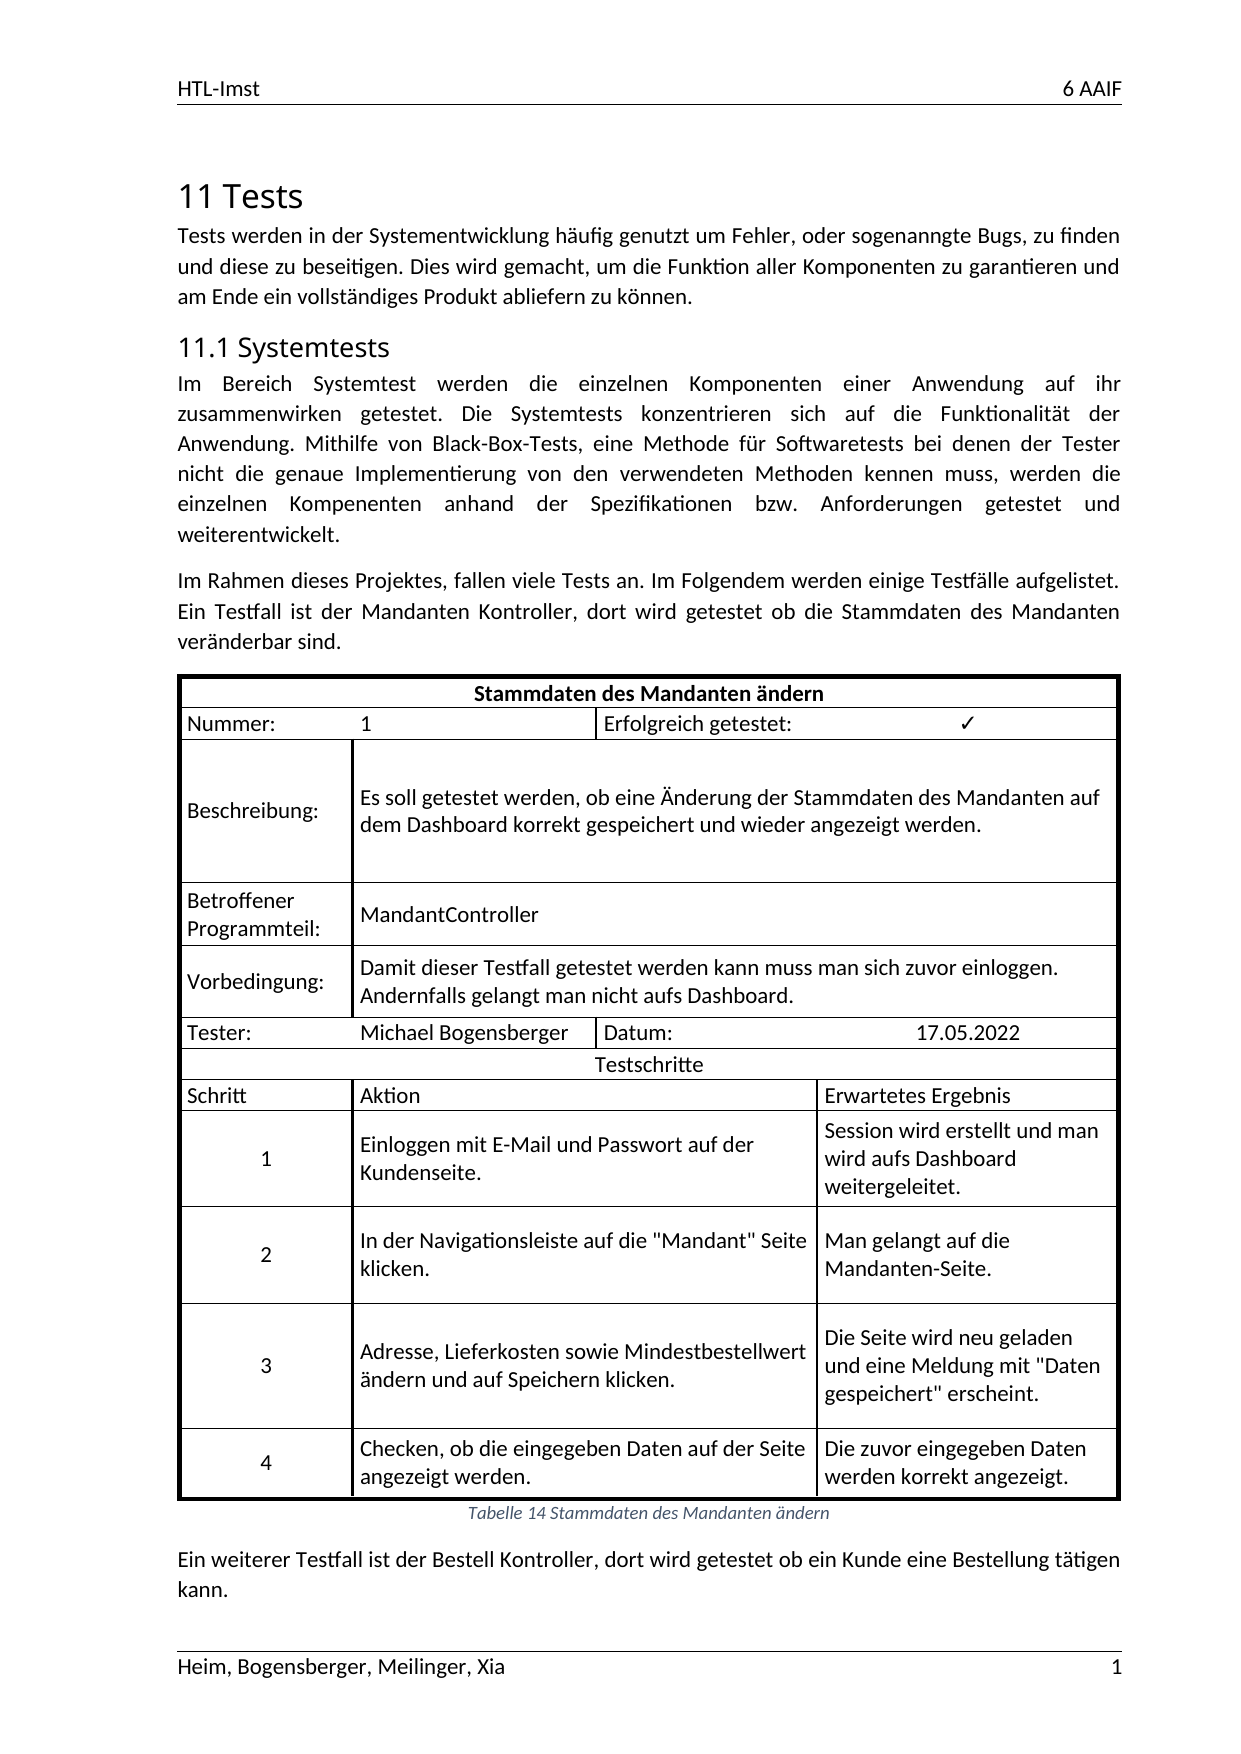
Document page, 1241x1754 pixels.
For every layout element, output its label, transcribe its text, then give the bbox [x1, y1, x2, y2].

text Tabelle 14 Stammdaten des Mandanten ändern [177, 1501, 1122, 1524]
table_cell Aktion [354, 1080, 816, 1110]
table_cell Beschreibung: [182, 740, 351, 882]
table_cell Damit dieser Testfall getestet werden kann muss man sich zuvor einloggen. Andernfalls gelangt man nicht aufs Dashboard. [354, 946, 1116, 1017]
text Im Rahmen dieses Projektes, fallen viele Tests an. Im Folgendem werden einige Testfälle aufgelistet. Ein Testfall ist der Mandanten Kontroller, dort wird getestet ob die Stammdaten des Mandanten veränderbar sind. [177, 567, 1122, 655]
table_cell Adresse, Lieferkosten sowie Mindestbestellwert ändern und auf Speichern klicken. [354, 1304, 816, 1428]
table_cell Datum: [597, 1018, 817, 1048]
table_cell Erfolgreich getestet: [597, 708, 817, 738]
table_cell Session wird erstellt und man wird aufs Dashboard weitergeleitet. [818, 1111, 1116, 1206]
table_cell Michael Bogensberger [353, 1018, 595, 1048]
table_cell Schritt [182, 1080, 351, 1110]
table_cell ✓ [817, 708, 1116, 738]
table_cell MandantController [354, 883, 1116, 945]
table_cell Die zuvor eingegeben Daten werden korrekt angezeigt. [818, 1429, 1116, 1496]
table_cell 3 [182, 1304, 351, 1428]
subtitle Systemtests [177, 329, 1122, 366]
text Im Bereich Systemtest werden die einzelnen Komponenten einer Anwendung auf ihr zusammenwirken getestet. Die Systemtests konzentrieren sich auf die Funktionalität der Anwendung. Mithilfe von Black-Box-Tests, eine Methode für Softwaretests bei denen der Tester nicht die genaue Implementierung von den verwendeten Methoden kennen muss, werden die einzelnen Kompenenten anhand der Spezifikationen bzw. Anforderungen getestet und weiterentwickelt. [177, 369, 1122, 548]
table_cell Betroffener Programmteil: [182, 883, 351, 945]
table_header Stammdaten des Mandanten ändern [182, 679, 1116, 707]
table_cell Nummer: [182, 708, 352, 738]
table_cell Vorbedingung: [182, 946, 351, 1017]
text Ein weiterer Testfall ist der Bestell Kontroller, dort wird getestet ob ein Kunde eine Bestellung tätigen kann. [177, 1545, 1122, 1603]
table_cell Man gelangt auf die Mandanten-Seite. [818, 1207, 1116, 1303]
table_cell 4 [182, 1429, 351, 1496]
table_cell Einloggen mit E-Mail und Passwort auf der Kundenseite. [354, 1111, 816, 1206]
table_cell Es soll getestet werden, ob eine Änderung der Stammdaten des Mandanten auf dem Dashboard korrekt gespeichert und wieder angezeigt werden. [354, 740, 1116, 882]
table_cell Testschritte [182, 1049, 1116, 1079]
text Tests werden in der Systementwicklung häufig genutzt um Fehler, oder sogenanngte Bugs, zu finden und diese zu beseitigen. Dies wird gemacht, um die Funktion aller Komponenten zu garantieren und am Ende ein vollständiges Produkt abliefern zu können. [177, 222, 1122, 310]
table_cell Checken, ob die eingegeben Daten auf der Seite angezeigt werden. [354, 1429, 816, 1496]
table_cell In der Navigationsleiste auf die "Mandant" Seite klicken. [354, 1207, 816, 1303]
table_cell 1 [182, 1111, 351, 1206]
table_cell 17.05.2022 [817, 1018, 1116, 1048]
table_cell Tester: [182, 1018, 352, 1048]
subtitle Tests [177, 173, 1122, 218]
table_cell 2 [182, 1207, 351, 1303]
table_cell Erwartetes Ergebnis [818, 1080, 1116, 1110]
table_cell Die Seite wird neu geladen und eine Meldung mit "Daten gespeichert" erscheint. [818, 1304, 1116, 1428]
table_cell 1 [353, 708, 595, 738]
